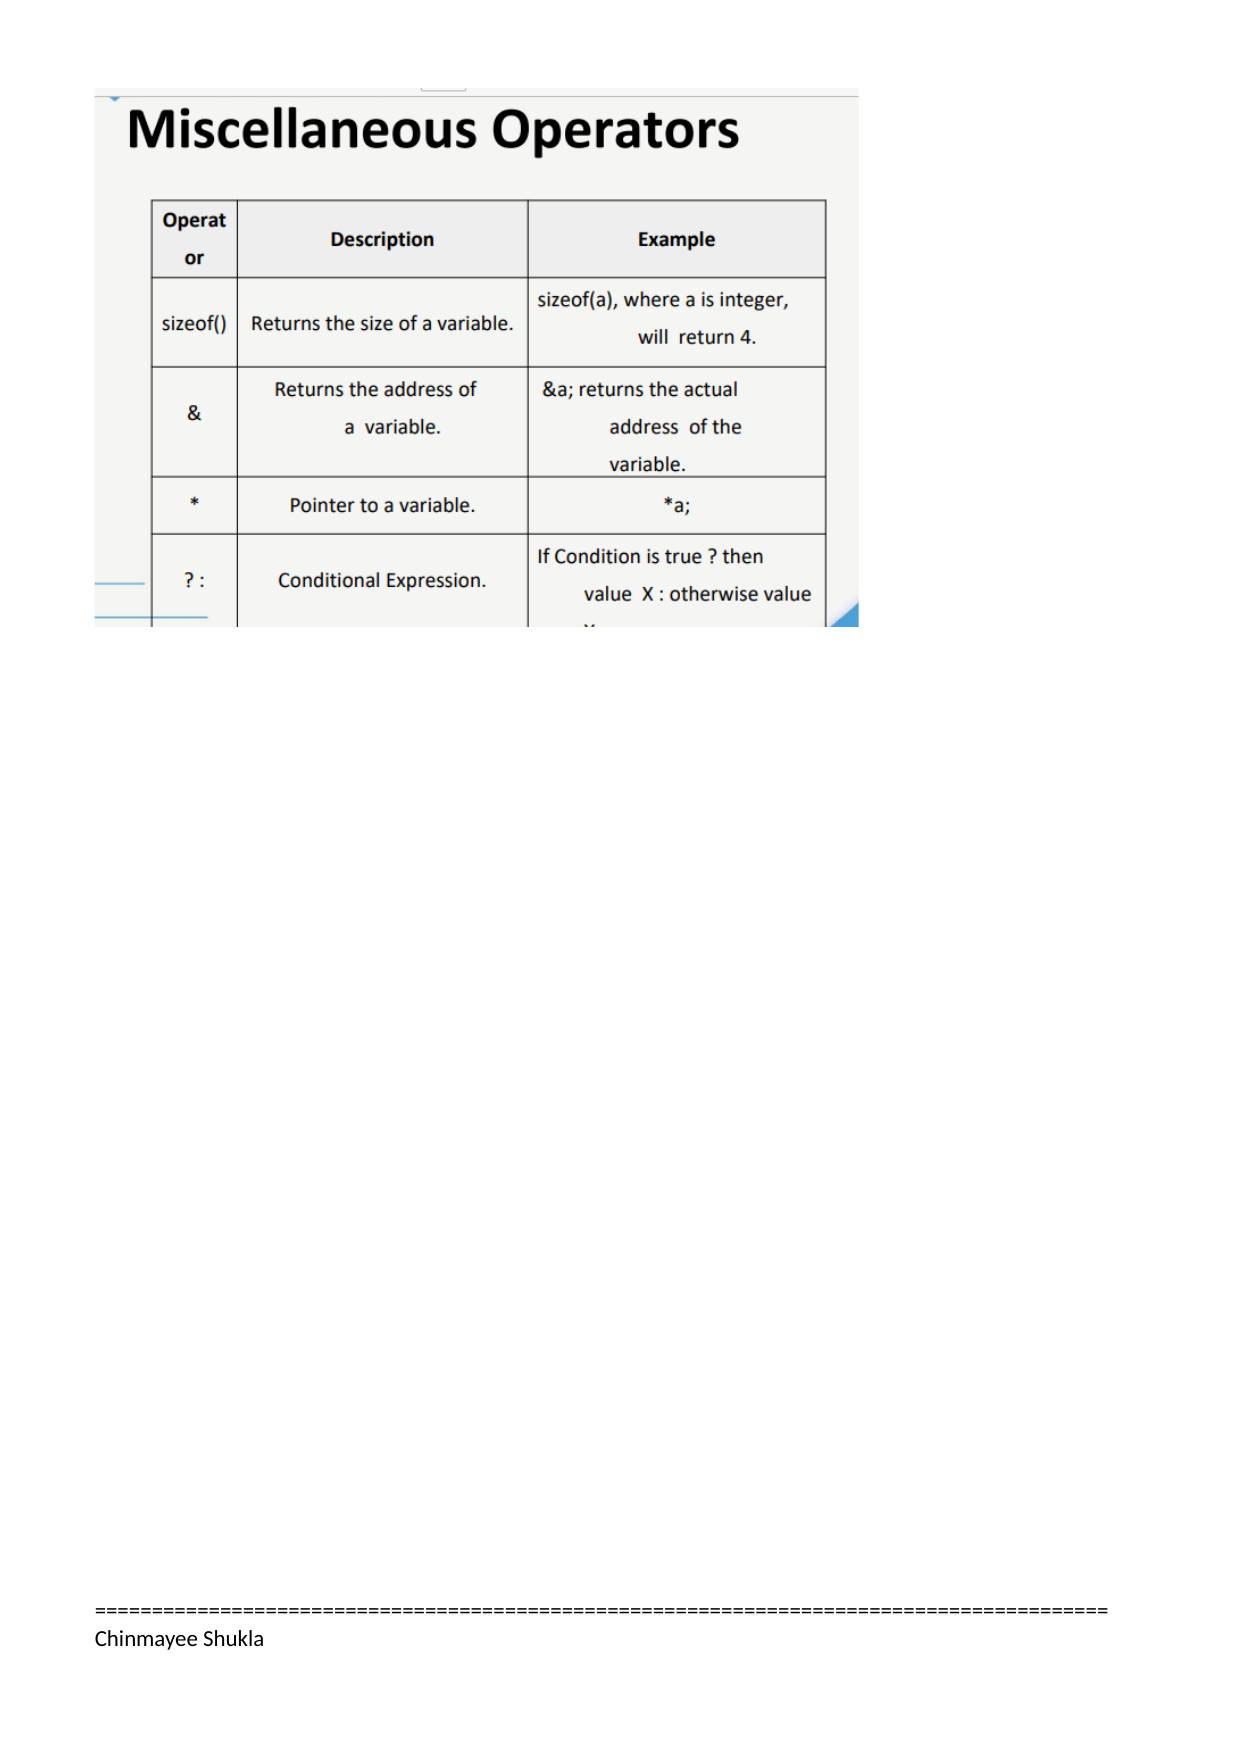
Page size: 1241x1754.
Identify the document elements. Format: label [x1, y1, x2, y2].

picture [94, 88, 859, 627]
